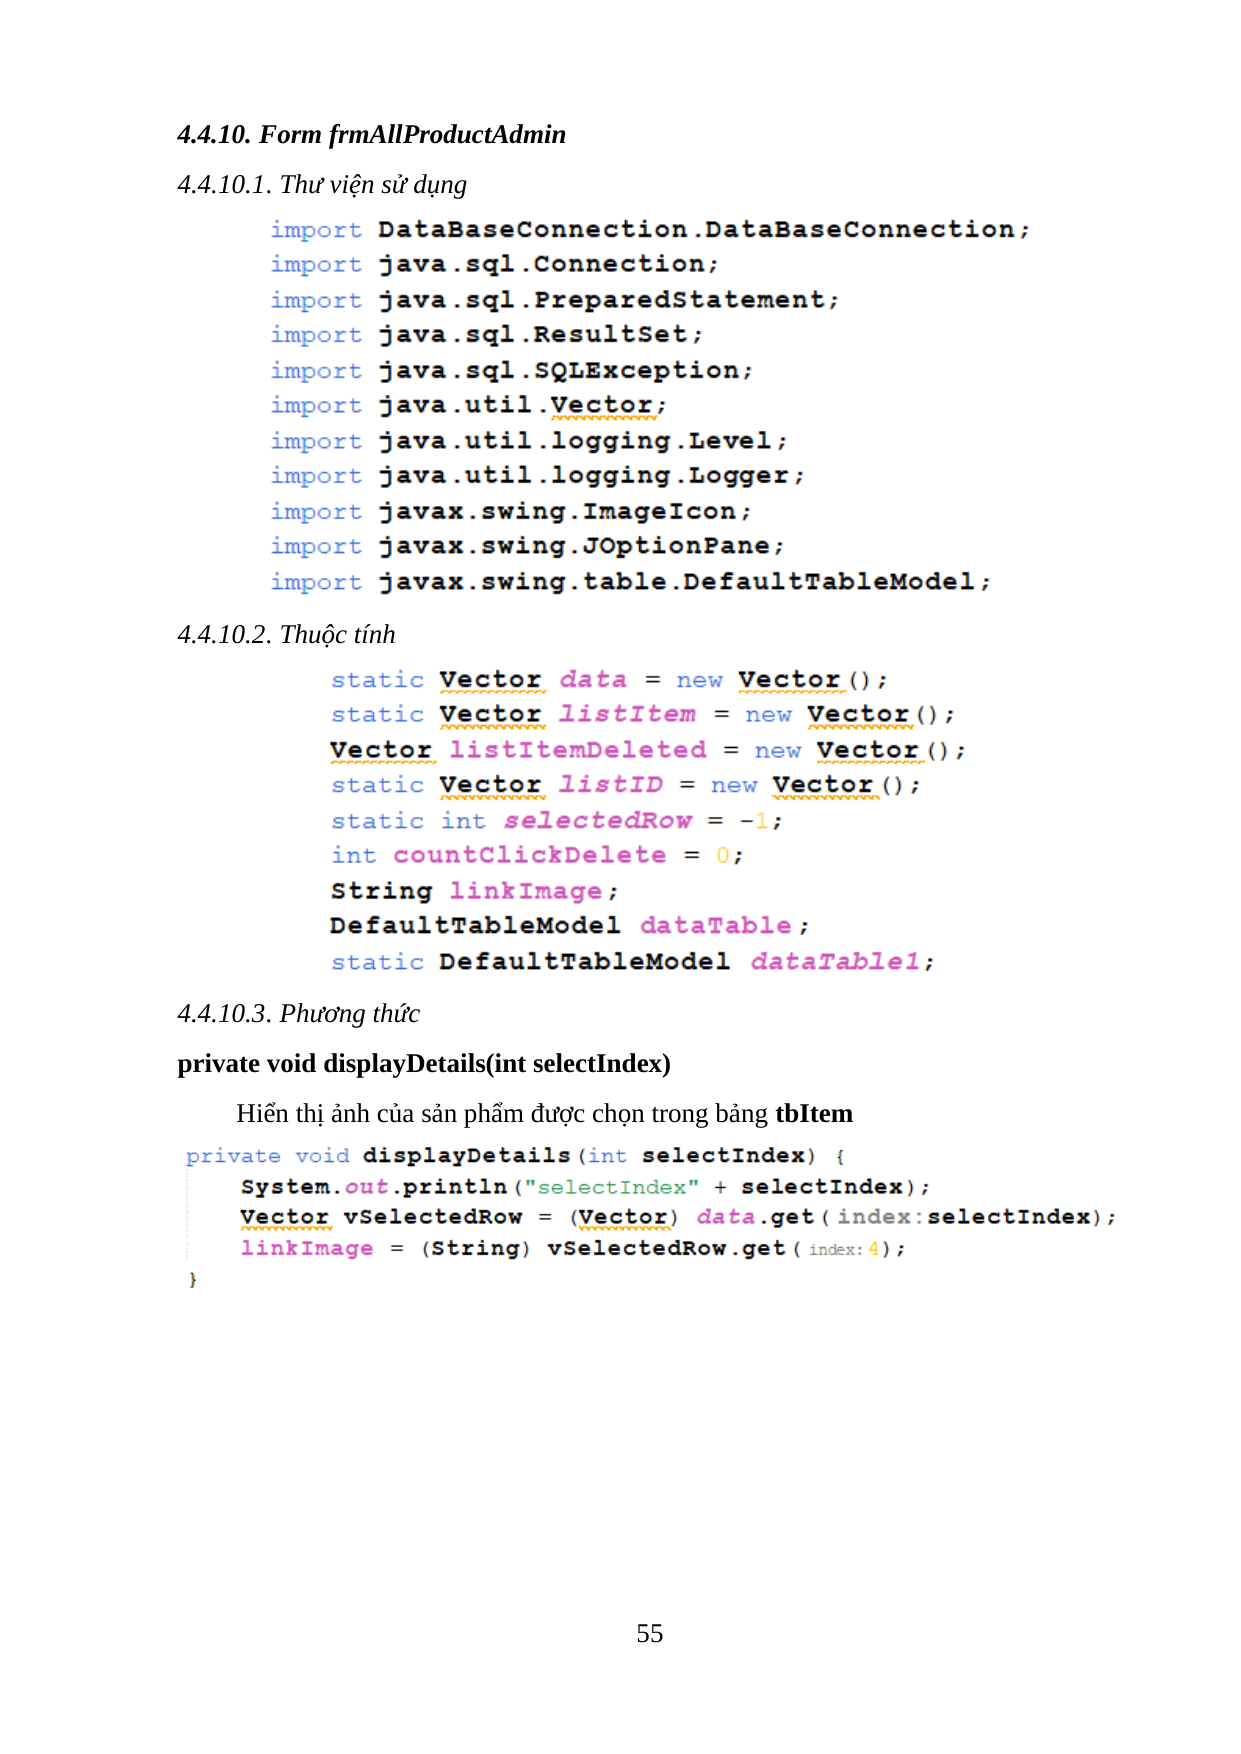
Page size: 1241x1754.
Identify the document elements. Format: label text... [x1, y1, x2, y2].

text Hiển thị ảnh của sản phẩm được chọn trong bảng tbItem [177, 1097, 1122, 1128]
subtitle Form frmAllProductAdmin [177, 118, 1122, 149]
picture [326, 667, 974, 979]
picture [177, 1146, 1123, 1292]
subtitle . Thuộc tính [177, 618, 1122, 649]
picture [265, 217, 1034, 599]
subtitle . Phương thức [177, 997, 1122, 1028]
text private void displayDetails(int selectIndex) [177, 1047, 1122, 1078]
subtitle . Thư viện sử dụng [177, 168, 1122, 199]
